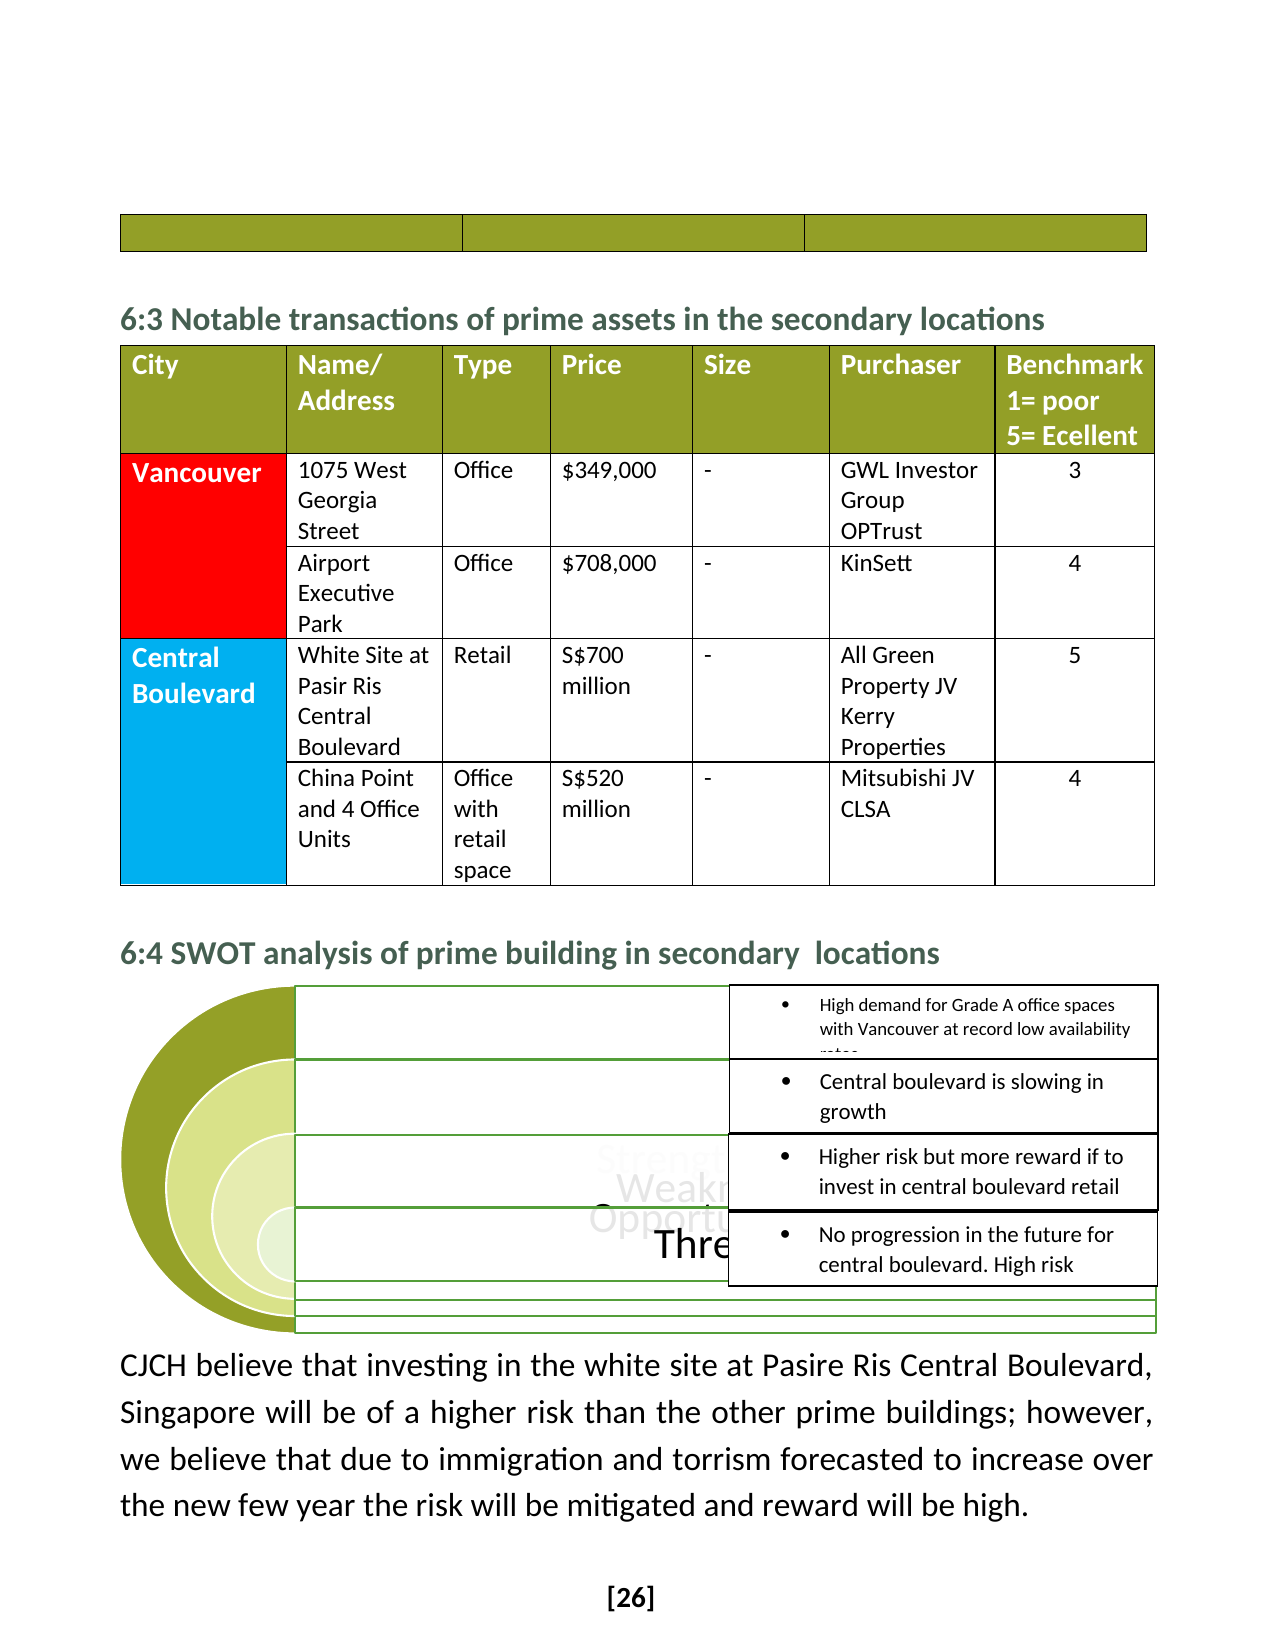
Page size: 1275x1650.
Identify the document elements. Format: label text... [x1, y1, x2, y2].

table_cell $708,000 [551, 547, 692, 638]
table_cell - [693, 639, 829, 761]
table_cell $349,000 [551, 454, 692, 546]
table_cell Office [443, 547, 550, 638]
table_cell [805, 215, 1146, 251]
table_cell 4 [996, 763, 1154, 884]
table_cell S$700 million [551, 639, 692, 761]
table_cell Office with retail space [443, 763, 550, 884]
table_cell Office [443, 454, 550, 546]
table_cell GWL Investor Group OPTrust [830, 454, 994, 546]
table_cell 3 [996, 454, 1154, 546]
table_cell [121, 215, 462, 251]
table_cell Airport Executive Park [287, 547, 442, 638]
table_cell [463, 215, 804, 251]
table_cell - [693, 547, 829, 638]
table_cell Central Boulevard [121, 639, 286, 884]
table_header Benchmark 1= poor 5= Ecellent [996, 346, 1154, 453]
table_cell - [693, 763, 829, 884]
table_cell 4 [996, 547, 1154, 638]
table_cell S$520 million [551, 763, 692, 884]
table_header Price [551, 346, 692, 453]
table_header City [121, 346, 286, 453]
table_cell Retail [443, 639, 550, 761]
table_cell KinSett [830, 547, 994, 638]
table_cell 1075 West Georgia Street [287, 454, 442, 546]
table_header Type [443, 346, 550, 453]
table_cell Mitsubishi JV CLSA [830, 763, 994, 884]
table_cell 5 [996, 639, 1154, 761]
text 6:4 SWOT analysis of prime building in secondary locations [120, 932, 1155, 973]
text 6:3 Notable transactions of prime assets in the secondary locations [120, 298, 1155, 339]
table_header Name/ Address [287, 346, 442, 453]
table_cell - [693, 454, 829, 546]
table_header Size [693, 346, 829, 453]
table_cell China Point and 4 Office Units [287, 763, 442, 884]
table_cell All Green Property JV Kerry Properties [830, 639, 994, 761]
text CJCH believe that investing in the white site at Pasire Ris Central Boulevard, Singapore will be of a higher risk than the other prime buildings; however, we believe that due to immigration and torrism forecasted to increase over the new few year the risk will be mitigated and reward will be high. [120, 1344, 1155, 1525]
table_cell Vancouver [121, 454, 286, 638]
table_header Purchaser [830, 346, 994, 453]
table_cell White Site at Pasir Ris Central Boulevard [287, 639, 442, 761]
